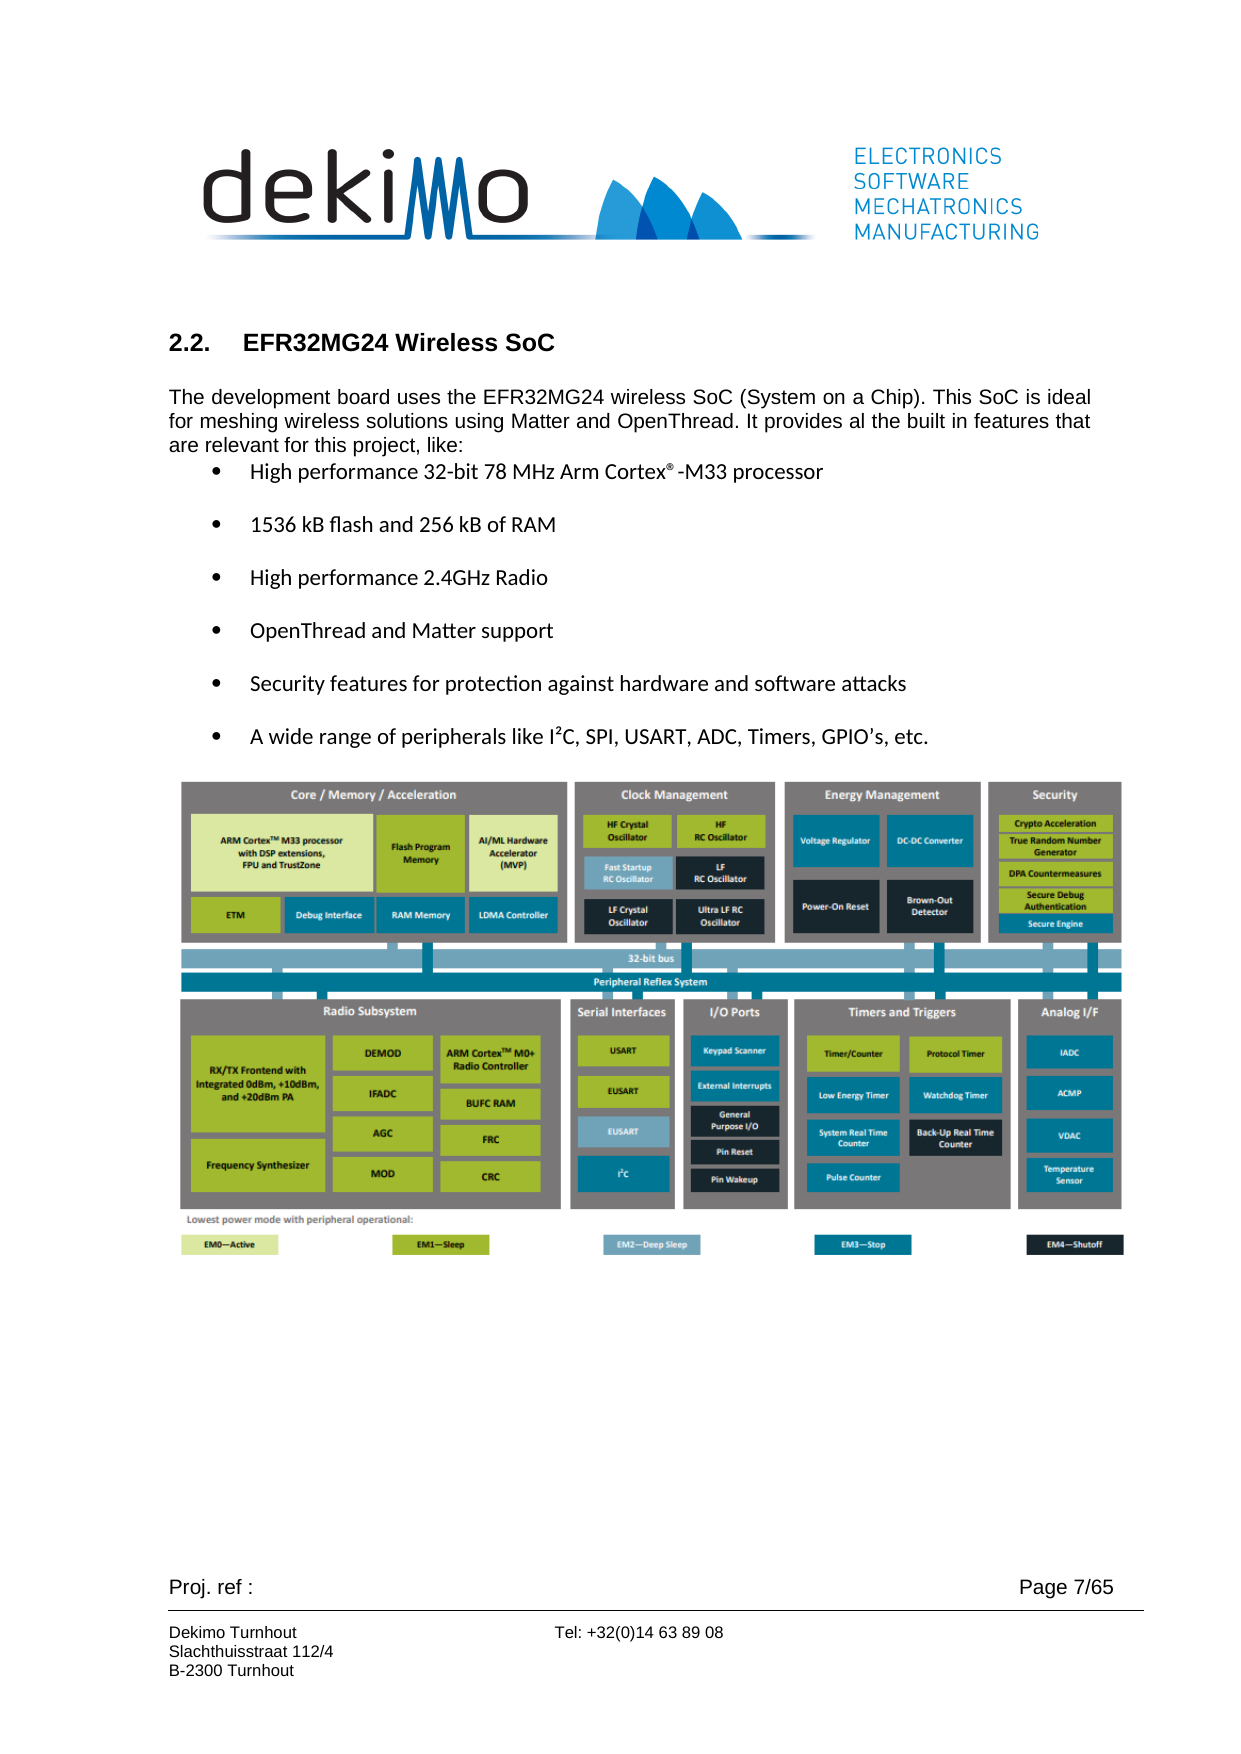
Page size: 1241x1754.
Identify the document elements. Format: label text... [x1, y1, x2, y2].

subtitle EFR32MG24 Wireless SoC [169, 328, 1093, 356]
list Security features for protection against hardware and software attacks [212, 669, 1093, 697]
picture [159, 73, 1083, 304]
text The development board uses the EFR32MG24 wireless SoC (System on a Chip). This SoC is ideal for meshing wireless solutions using Matter and OpenThread. It provides al the built in features that are relevant for this project, like: [169, 385, 1093, 457]
list High performance 2.4GHz Radio [212, 563, 1093, 591]
list A wide range of peripherals like I²C, SPI, USART, ADC, Timers, GPIO’s, etc. [212, 722, 1093, 750]
list OpenThread and Matter support [212, 616, 1093, 644]
list 1536 kB flash and 256 kB of RAM [212, 510, 1093, 538]
list High performance 32-bit 78 MHz Arm Cortex®-M33 processor [212, 457, 1093, 485]
picture [168, 775, 1133, 1268]
